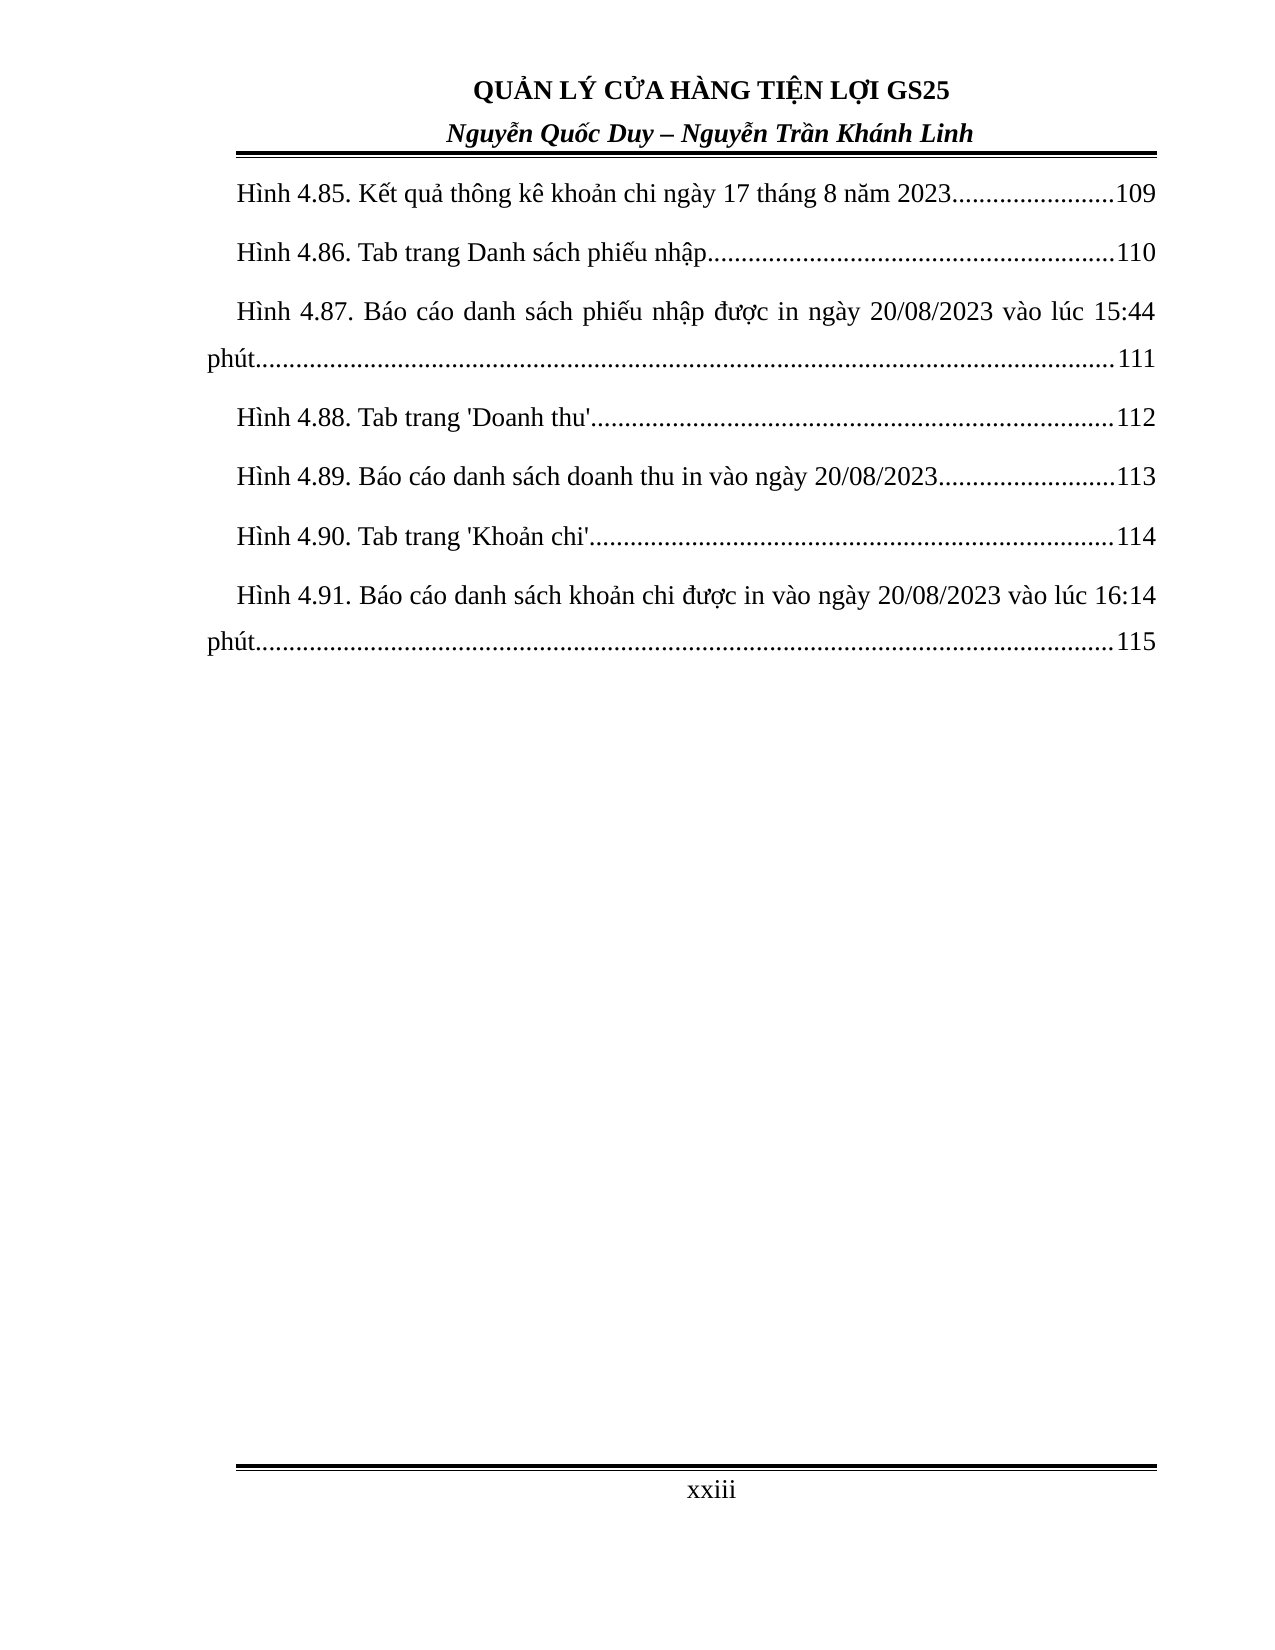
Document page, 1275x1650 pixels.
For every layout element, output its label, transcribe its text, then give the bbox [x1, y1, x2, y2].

text Hình 4.88. Tab trang 'Doanh thu' 112 [207, 401, 1157, 432]
text Hình 4.89. Báo cáo danh sách doanh thu in vào ngày 20/08/2023 113 [207, 461, 1157, 492]
text Hình 4.91. Báo cáo danh sách khoản chi được in vào ngày 20/08/2023 vào lúc 16:14 phút 115 [207, 579, 1157, 657]
text Hình 4.90. Tab trang 'Khoản chi' 114 [207, 520, 1157, 551]
text Hình 4.87. Báo cáo danh sách phiếu nhập được in ngày 20/08/2023 vào lúc 15:44 phút 111 [207, 296, 1157, 373]
text Hình 4.86. Tab trang Danh sách phiếu nhập 110 [207, 236, 1157, 267]
text Hình 4.85. Kết quả thông kê khoản chi ngày 17 tháng 8 năm 2023 109 [207, 177, 1157, 208]
